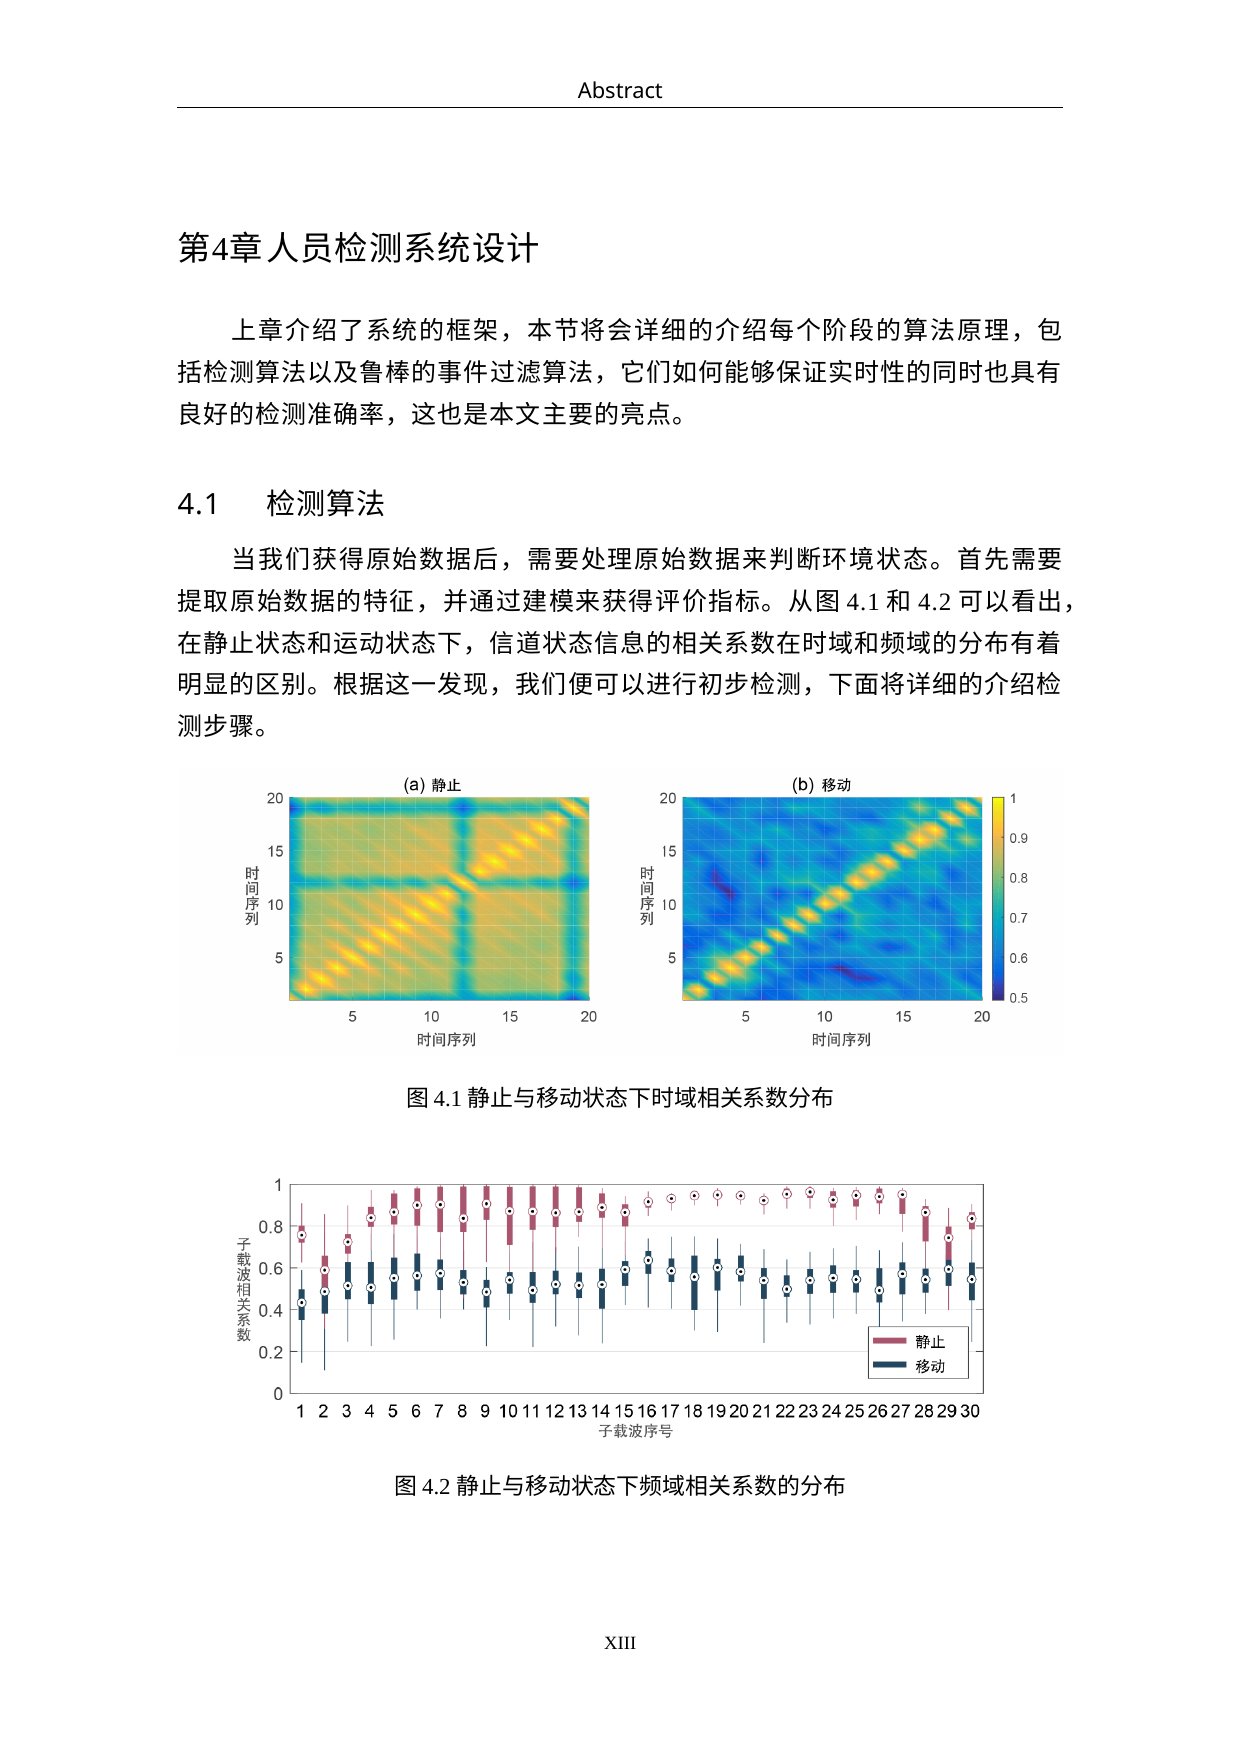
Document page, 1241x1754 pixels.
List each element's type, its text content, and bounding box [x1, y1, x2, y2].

text 图4.2 静止与移动状态下频域相关系数的分布 [177, 1468, 1063, 1501]
text 上章介绍了系统的框架，本节将会详细的介绍每个阶段的算法原理，包括检测算法以及鲁棒的事件过滤算法，它们如何能够保证实时性的同时也具有良好的检测准确率，这也是本文主要的亮点。 [177, 306, 1063, 431]
text 检测算法 [177, 481, 1063, 523]
text 图4.1 静止与移动状态下时域相关系数分布 [177, 1080, 1063, 1113]
text 当我们获得原始数据后，需要处理原始数据来判断环境状态。首先需要提取原始数据的特征，并通过建模来获得评价指标。从图4.1和4.2可以看出，在静止状态和运动状态下，信道状态信息的相关系数在时域和频域的分布有着明显的区别。根据这一发现，我们便可以进行初步检测，下面将详细的介绍检测步骤。 [177, 536, 1063, 744]
picture [177, 1163, 1064, 1443]
text 人员检测系统设计 [177, 227, 1063, 269]
picture [177, 768, 1063, 1055]
